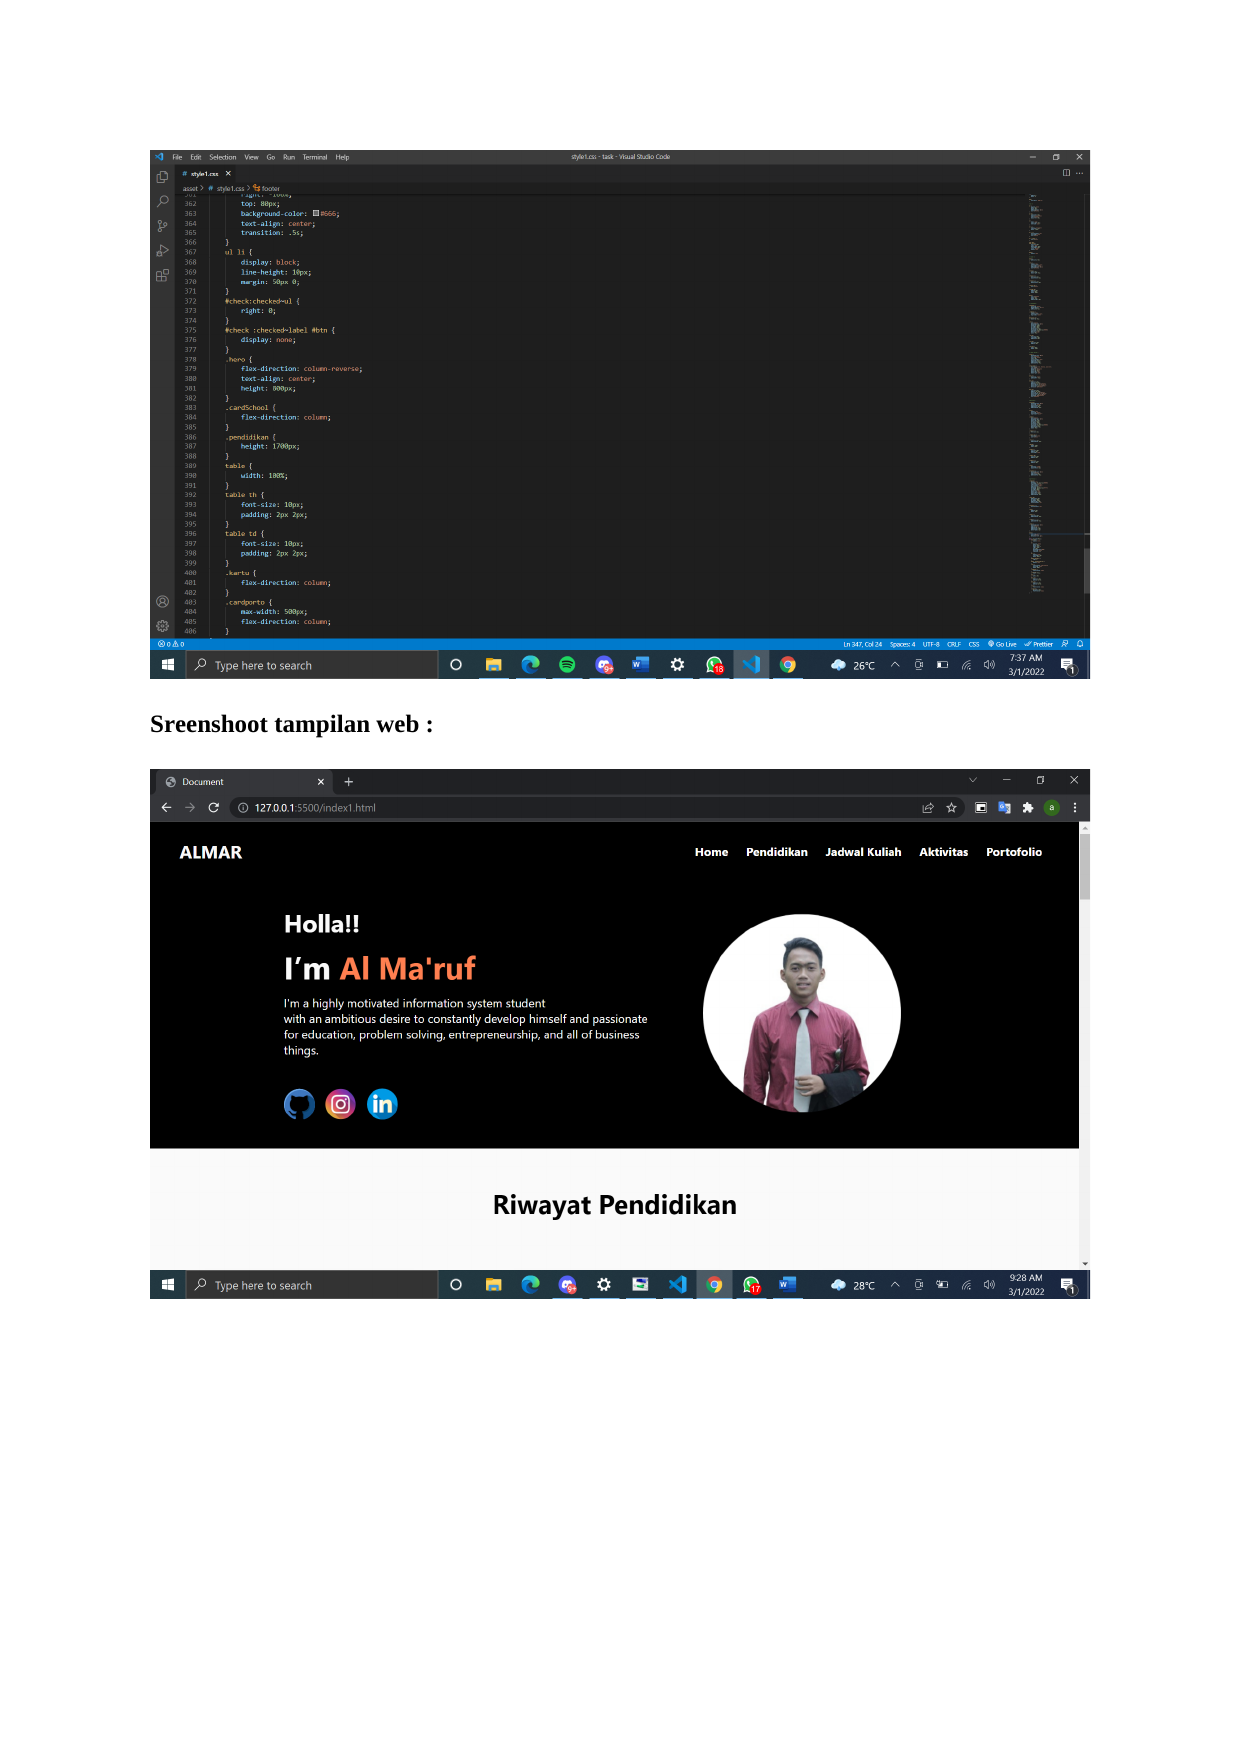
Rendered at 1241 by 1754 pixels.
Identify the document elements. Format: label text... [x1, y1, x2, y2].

text Sreenshoot tampilan web : [150, 709, 1090, 738]
picture [150, 150, 1091, 679]
picture [150, 769, 1091, 1299]
